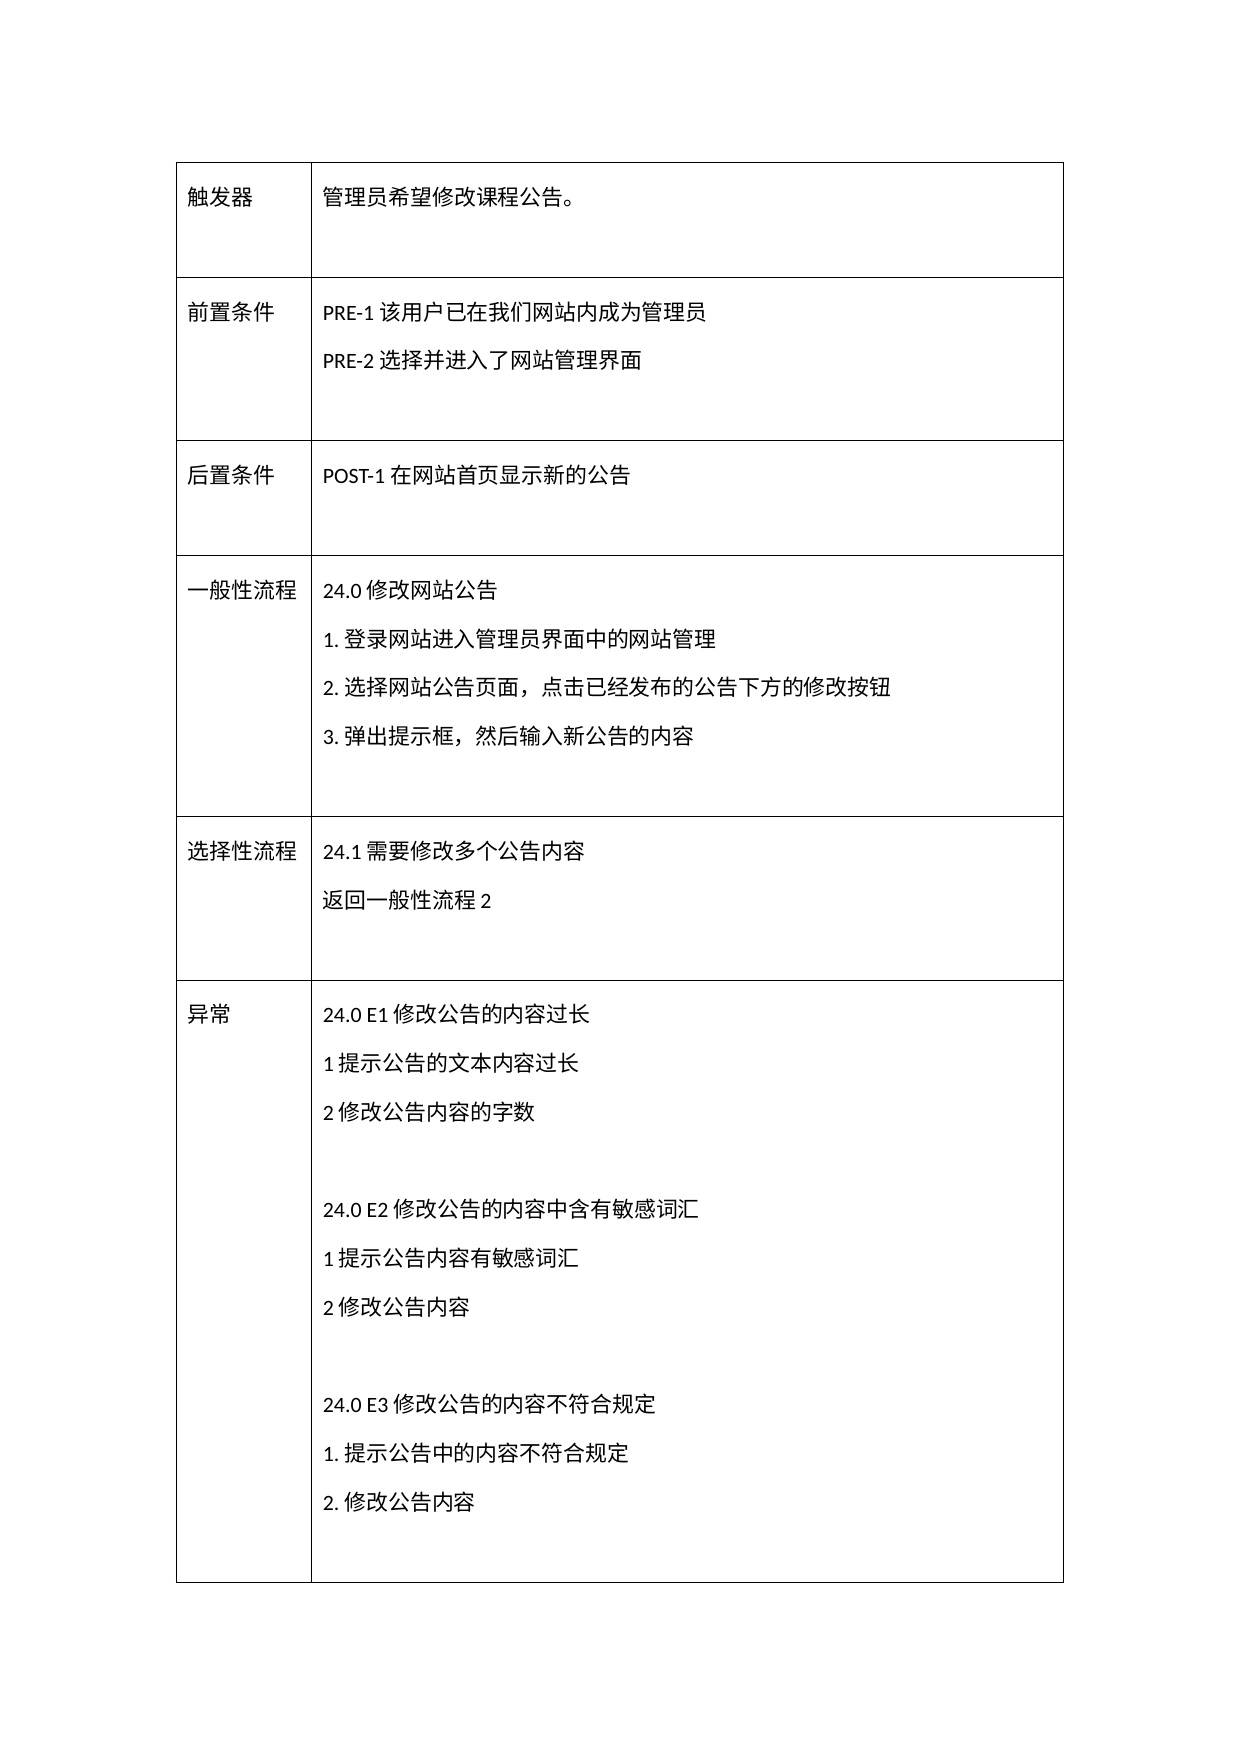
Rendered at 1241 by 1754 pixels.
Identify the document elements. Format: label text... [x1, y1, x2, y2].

table_cell 管理员希望修改课程公告。 [312, 163, 1063, 277]
table_cell 选择性流程 [177, 817, 311, 980]
table_cell 触发器 [177, 163, 311, 277]
table_cell 一般性流程 [177, 556, 311, 816]
table_cell 后置条件 [177, 441, 311, 555]
table_cell 24.1 需要修改多个公告内容 返回一般性流程2 [312, 817, 1063, 980]
table_cell PRE-1 该用户已在我们网站内成为管理员 PRE-2 选择并进入了网站管理界面 [312, 278, 1063, 440]
table_cell 异常 [177, 981, 311, 1582]
table_cell POST-1 在网站首页显示新的公告 [312, 441, 1063, 555]
table_cell 前置条件 [177, 278, 311, 440]
table_cell 24.0 E1 修改公告的内容过长 1 提示公告的文本内容过长 2 修改公告内容的字数 24.0 E2 修改公告的内容中含有敏感词汇 1 提示公告内容有敏感词汇 2 修改公告内容 24.0 E3 修改公告的内容不符合规定 1. 提示公告中的内容不符合规定 2. 修改公告内容 [312, 981, 1063, 1582]
table_cell 24.0 修改网站公告 1. 登录网站进入管理员界面中的网站管理 2. 选择网站公告页面，点击已经发布的公告下方的修改按钮 3. 弹出提示框，然后输入新公告的内容 [312, 556, 1063, 816]
